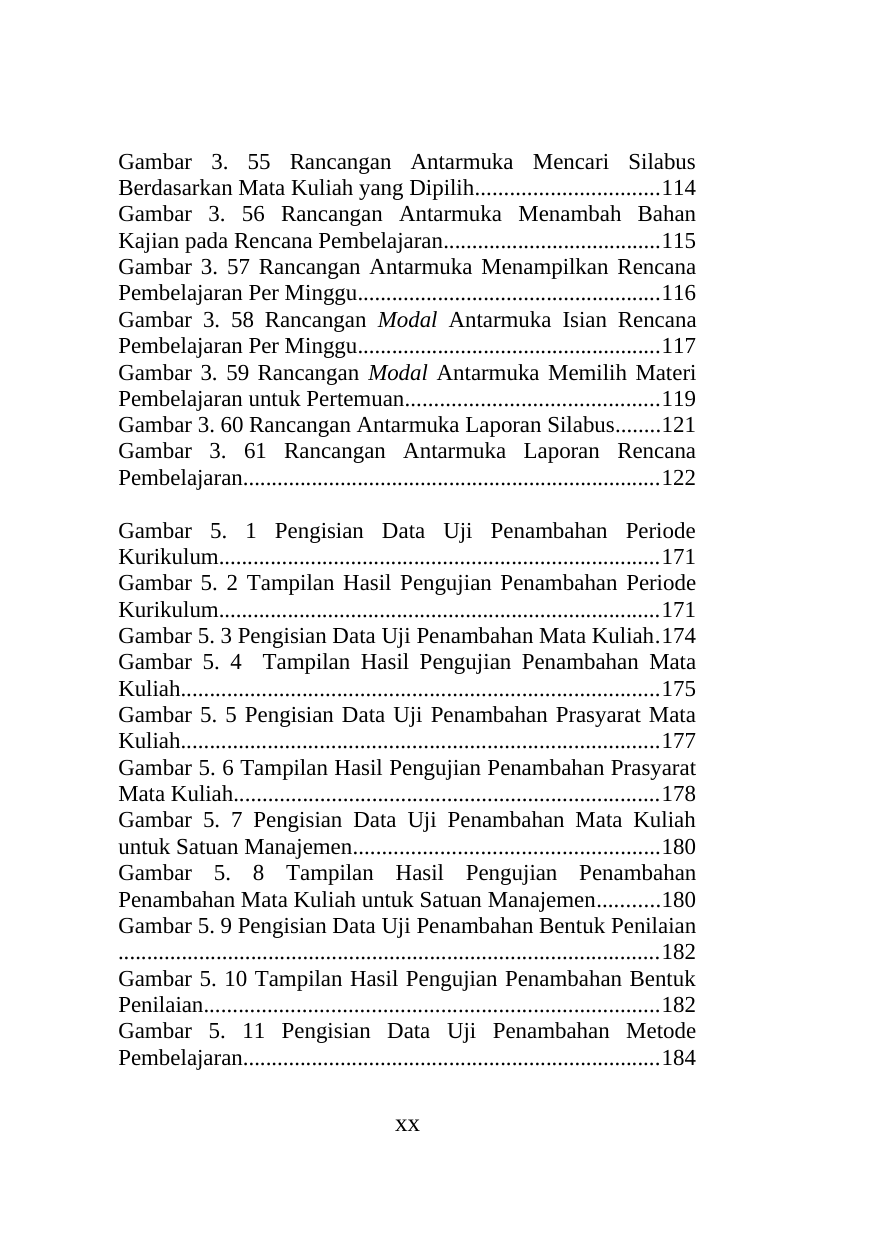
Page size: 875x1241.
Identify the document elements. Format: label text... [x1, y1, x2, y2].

text Gambar 5. 7 Pengisian Data Uji Penambahan Mata Kuliah untuk Satuan Manajemen 180 [118, 807, 697, 859]
text Gambar 3. 59 Rancangan Modal Antarmuka Memilih Materi Pembelajaran untuk Pertemuan 119 [118, 358, 697, 411]
text Gambar 5. 11 Pengisian Data Uji Penambahan Metode Pembelajaran 184 [118, 1017, 697, 1070]
text Gambar 5. 4 Tampilan Hasil Pengujian Penambahan Mata Kuliah 175 [118, 648, 697, 701]
text Gambar 5. 8 Tampilan Hasil Pengujian Penambahan Penambahan Mata Kuliah untuk Satuan Manajemen 180 [118, 859, 697, 912]
text Gambar 3. 56 Rancangan Antarmuka Menambah Bahan Kajian pada Rencana Pembelajaran 115 [118, 200, 697, 253]
text Gambar 5. 5 Pengisian Data Uji Penambahan Prasyarat Mata Kuliah 177 [118, 701, 697, 754]
text Gambar 3. 58 Rancangan Modal Antarmuka Isian Rencana Pembelajaran Per Minggu 117 [118, 306, 697, 358]
text Gambar 3. 60 Rancangan Antarmuka Laporan Silabus 121 [118, 411, 697, 438]
text Gambar 3. 55 Rancangan Antarmuka Mencari Silabus Berdasarkan Mata Kuliah yang Dipilih 114 [118, 148, 697, 200]
text Gambar 5. 3 Pengisian Data Uji Penambahan Mata Kuliah 174 [118, 622, 697, 648]
text Gambar 5. 1 Pengisian Data Uji Penambahan Periode Kurikulum 171 [118, 517, 697, 569]
text Gambar 5. 10 Tampilan Hasil Pengujian Penambahan Bentuk Penilaian 182 [118, 965, 697, 1017]
text Gambar 3. 57 Rancangan Antarmuka Menampilkan Rencana Pembelajaran Per Minggu 116 [118, 253, 697, 306]
text Gambar 5. 9 Pengisian Data Uji Penambahan Bentuk Penilaian 182 [118, 912, 697, 965]
text Gambar 5. 2 Tampilan Hasil Pengujian Penambahan Periode Kurikulum 171 [118, 569, 697, 622]
text Gambar 3. 61 Rancangan Antarmuka Laporan Rencana Pembelajaran 122 [118, 438, 697, 490]
text Gambar 5. 6 Tampilan Hasil Pengujian Penambahan Prasyarat Mata Kuliah 178 [118, 754, 697, 807]
